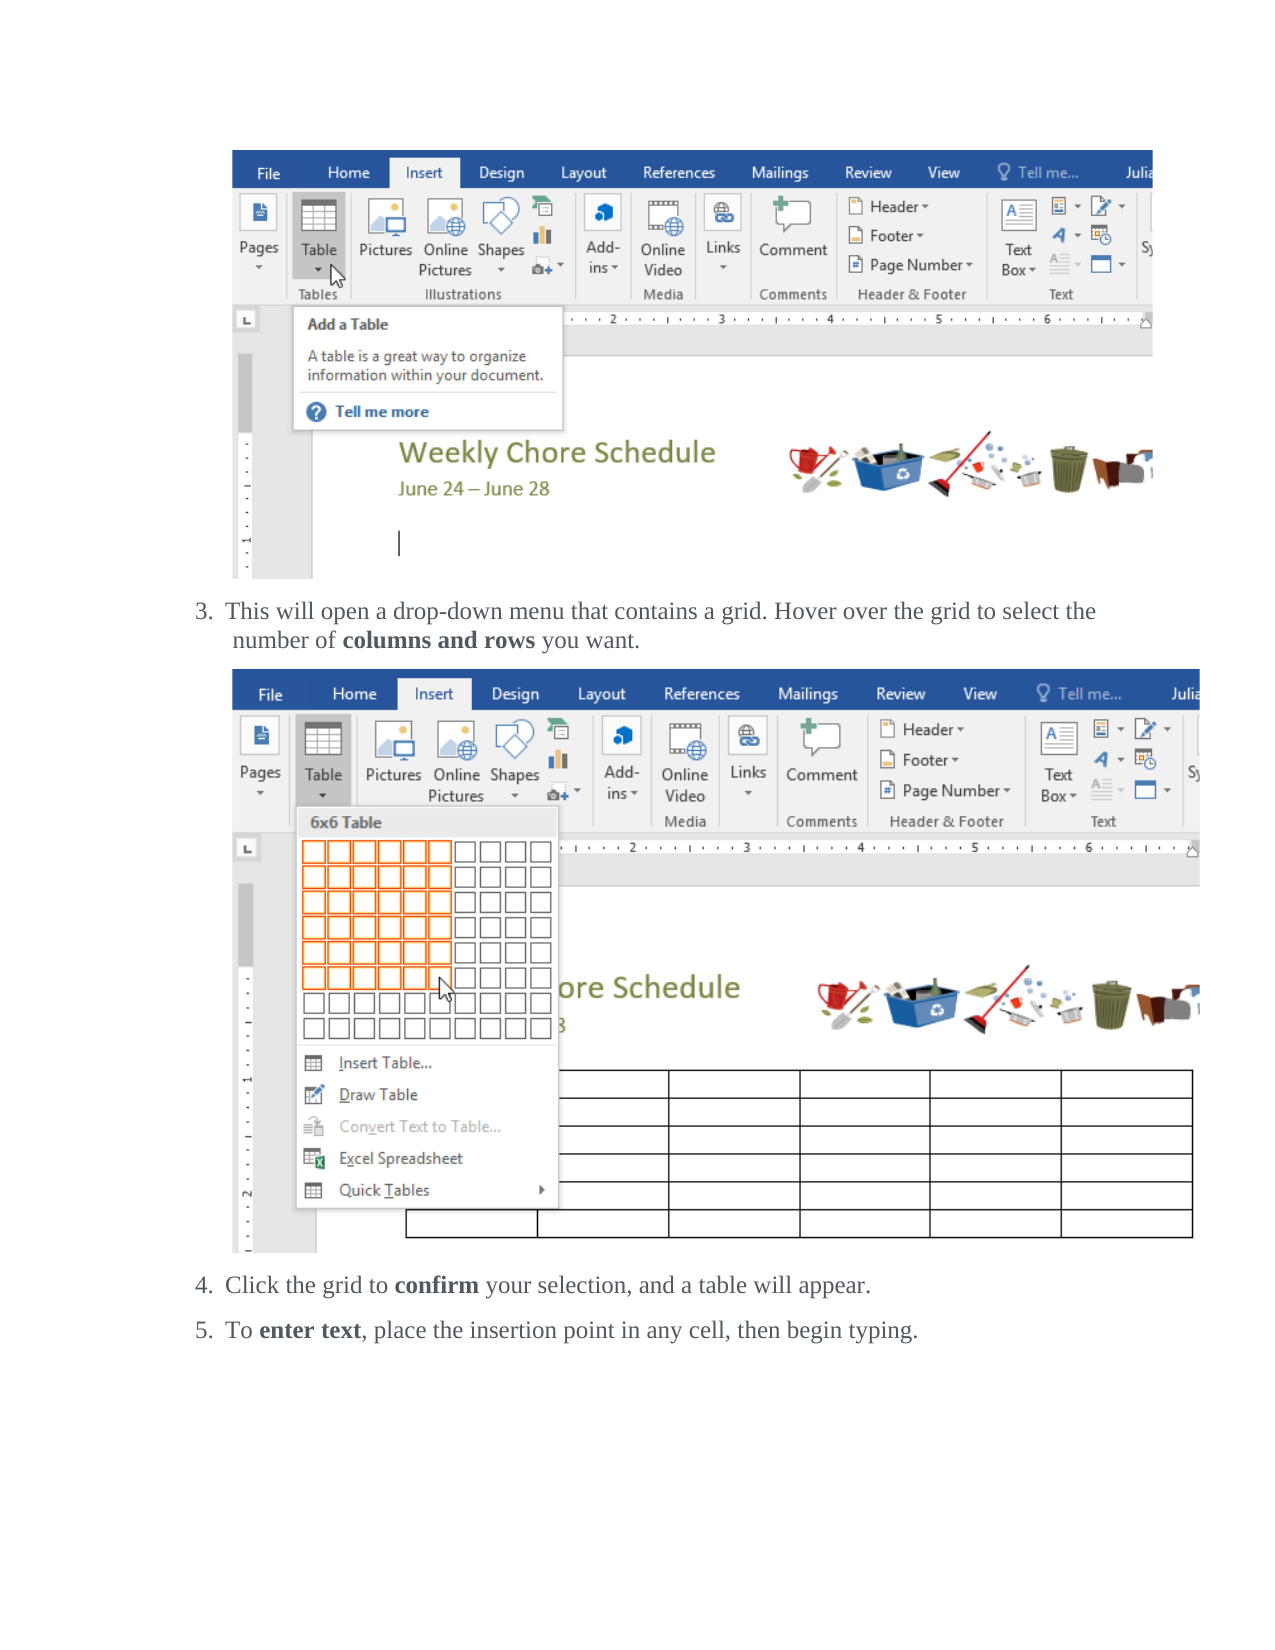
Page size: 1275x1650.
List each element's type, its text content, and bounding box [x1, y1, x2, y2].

picture [232, 150, 1153, 579]
picture [232, 669, 1200, 1253]
list Click the grid to confirm your selection, and a table will appear. [195, 1270, 1125, 1299]
list To enter text, place the insertion point in any cell, then begin typing. [195, 1315, 1125, 1343]
list This will open a drop-down menu that contains a grid. Hover over the grid to select the number of columns and rows you want. [195, 596, 1125, 654]
